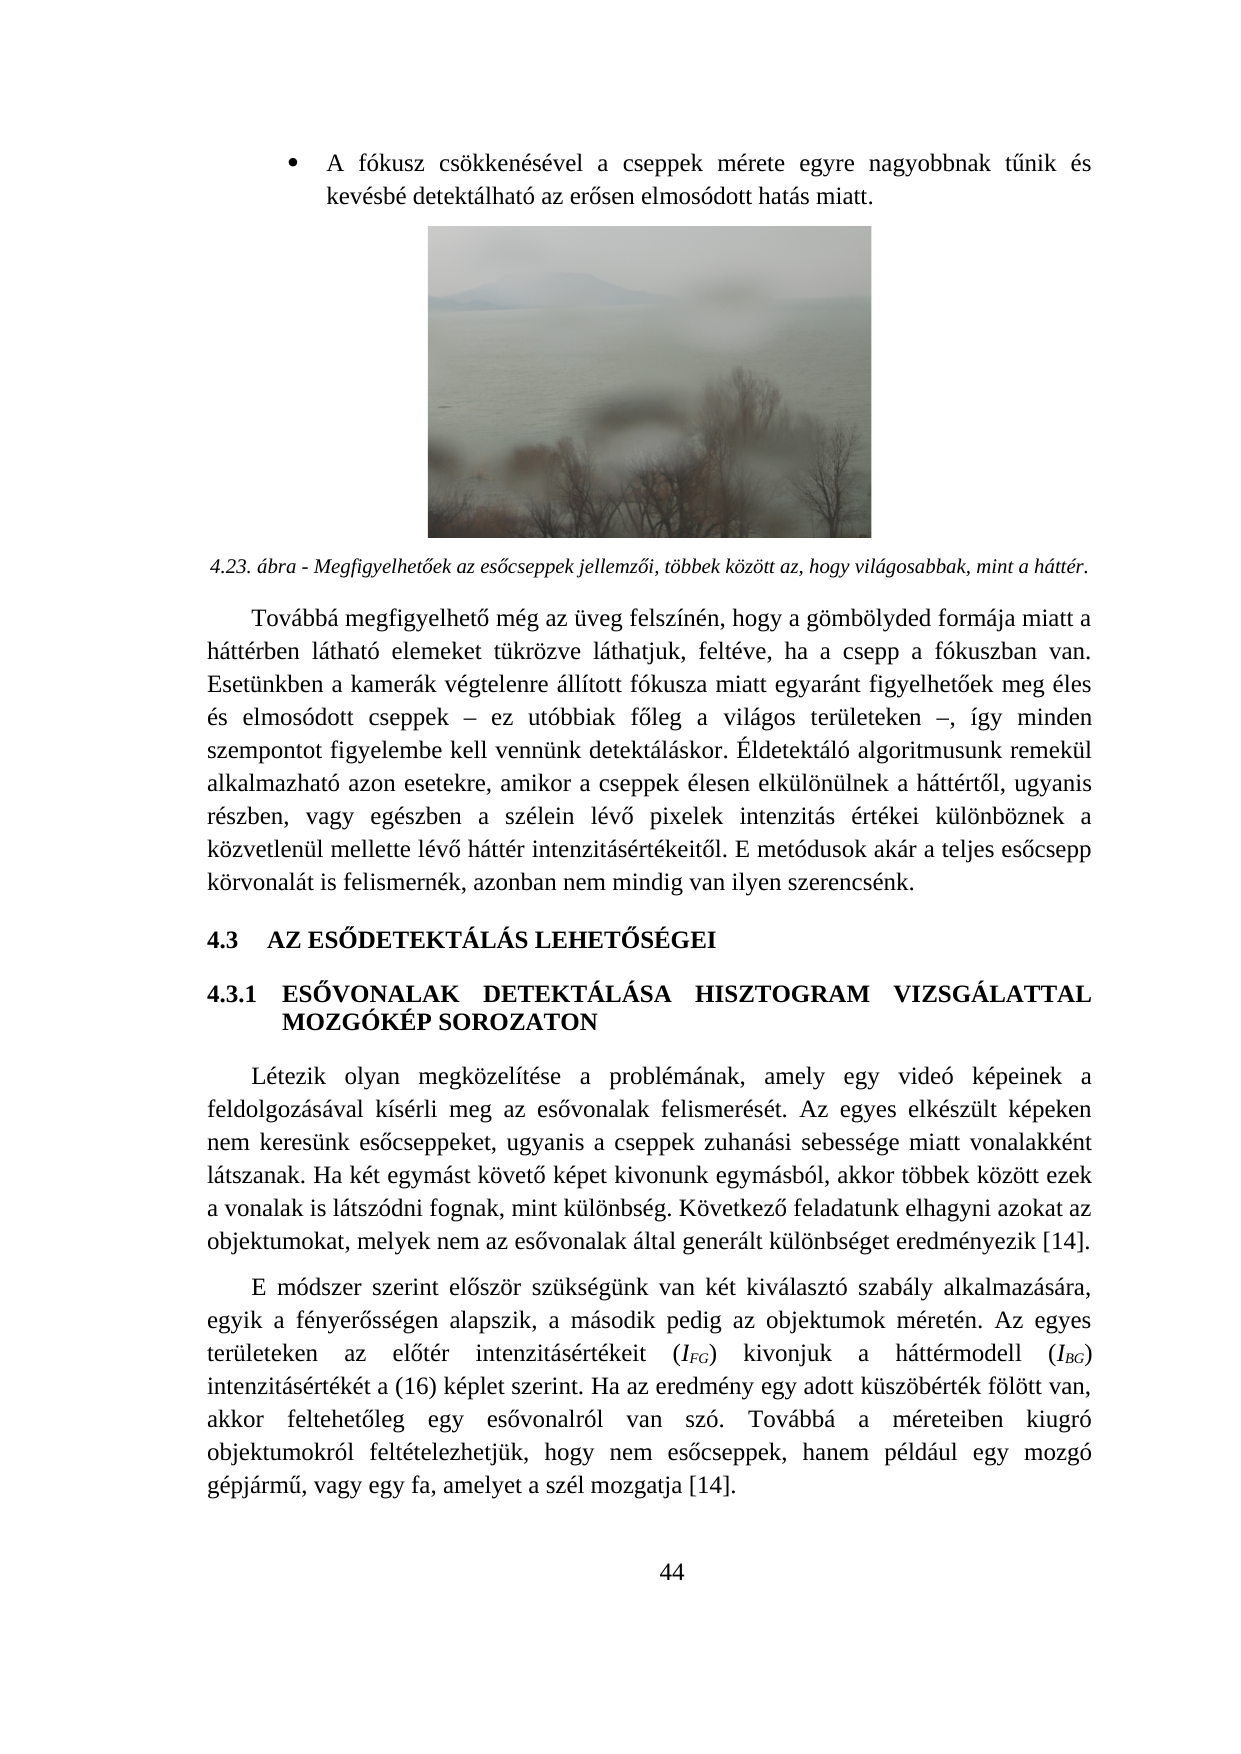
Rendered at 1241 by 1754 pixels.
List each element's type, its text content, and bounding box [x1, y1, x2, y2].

subtitle Az ESŐDETEKTÁLÁS LEHETŐSÉGEI [207, 925, 1092, 954]
picture [427, 226, 872, 538]
text E módszer szerint először szükségünk van két kiválasztó szabály alkalmazására, egyik a fényerősségen alapszik, a második pedig az objektumok méretén. Az egyes területeken az előtér intenzitásértékeit (IFG) kivonjuk a háttérmodell (IBG) intenzitásértékét a (16) képlet szerint. Ha az eredmény egy adott küszöbérték fölött van, akkor feltehetőleg egy esővonalról van szó. Továbbá a méreteiben kiugró objektumokról feltételezhetjük, hogy nem esőcseppek, hanem például egy mozgó gépjármű, vagy egy fa, amelyet a szél mozgatja [14]. [207, 1334, 1092, 1371]
subtitle Esővonalak detektálása hisztogram vizsgálattal mozgókép sorozaton [207, 1007, 1092, 1036]
list A fókusz csökkenésével a cseppek mérete egyre nagyobbnak tűnik és kevésbé detektálható az erősen elmosódott hatás miatt. [288, 148, 1092, 209]
